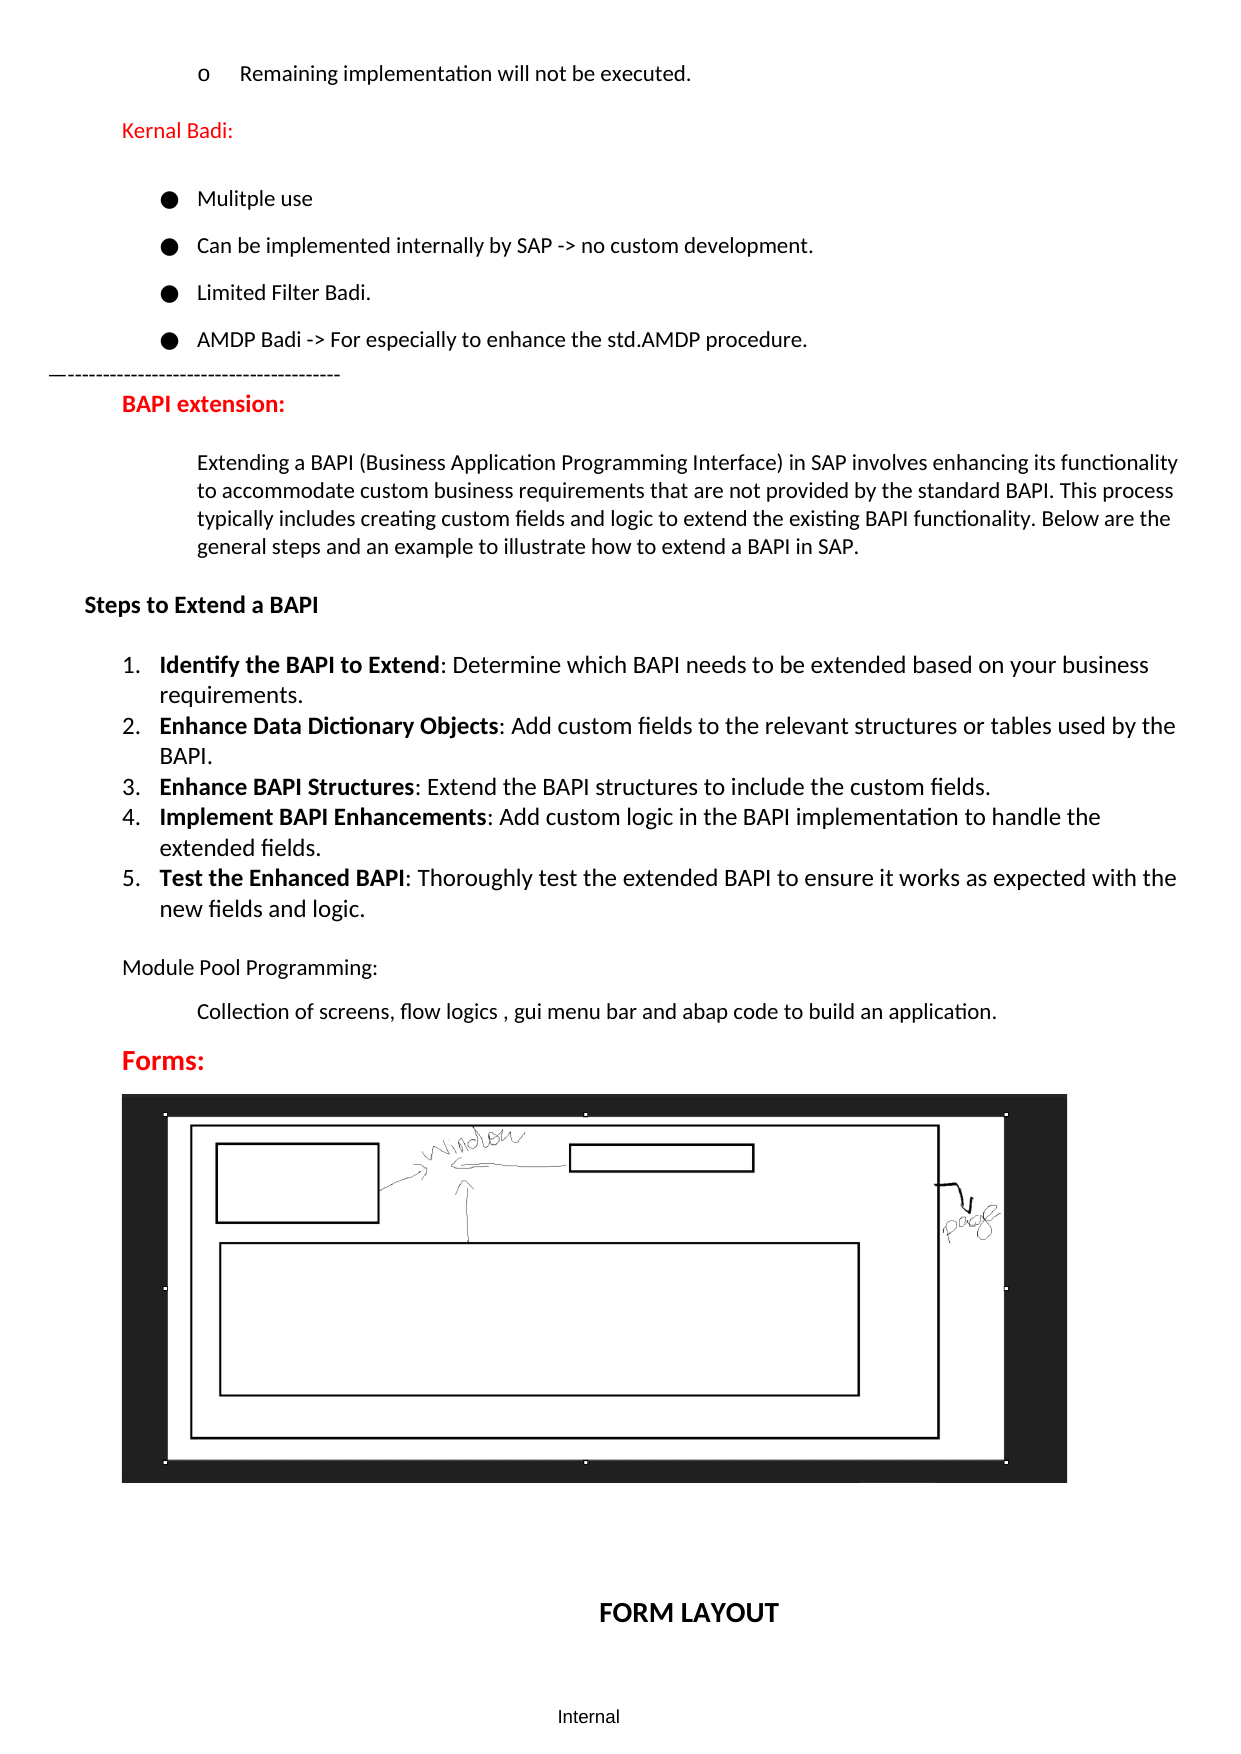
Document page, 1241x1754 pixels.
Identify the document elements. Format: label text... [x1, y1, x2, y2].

list Implement BAPI Enhancements: Add custom logic in the BAPI implementation to handle the extended fields. [122, 801, 1181, 862]
list Enhance Data Dictionary Objects: Add custom fields to the relevant structures or tables used by the BAPI. [122, 710, 1181, 771]
list AMDP Badi -> For especially to enhance the std.AMDP procedure. [159, 313, 1181, 360]
list Identify the BAPI to Extend: Determine which BAPI needs to be extended based on your business requirements. [122, 649, 1181, 710]
text Steps to Extend a BAPI [47, 589, 1181, 620]
list Limited Filter Badi. [159, 266, 1181, 313]
text Extending a BAPI (Business Application Programming Interface) in SAP involves enhancing its functionality to accommodate custom business requirements that are not provided by the standard BAPI. This process typically includes creating custom fields and logic to extend the existing BAPI functionality. Below are the general steps and an example to illustrate how to extend a BAPI in SAP. [197, 448, 1181, 560]
list Remaining implementation will not be executed. [197, 59, 1181, 88]
picture [121, 1094, 1068, 1483]
text Collection of screens, flow logics , gui menu bar and abap code to build an application. [47, 997, 1181, 1025]
text Forms: [47, 1042, 1181, 1078]
text BAPI extension: [47, 388, 1181, 419]
list Enhance BAPI Structures: Extend the BAPI structures to include the custom fields. [122, 771, 1181, 801]
text —--------------------------------------- [47, 360, 1181, 388]
list Test the Enhanced BAPI: Thoroughly test the extended BAPI to ensure it works as expected with the new fields and logic. [122, 862, 1181, 923]
list Mulitple use [159, 172, 1181, 219]
text Module Pool Programming: [47, 953, 1181, 981]
text FORM LAYOUT [122, 1594, 1181, 1629]
text Kernal Badi: [122, 116, 1181, 144]
list Can be implemented internally by SAP -> no custom development. [159, 219, 1181, 266]
